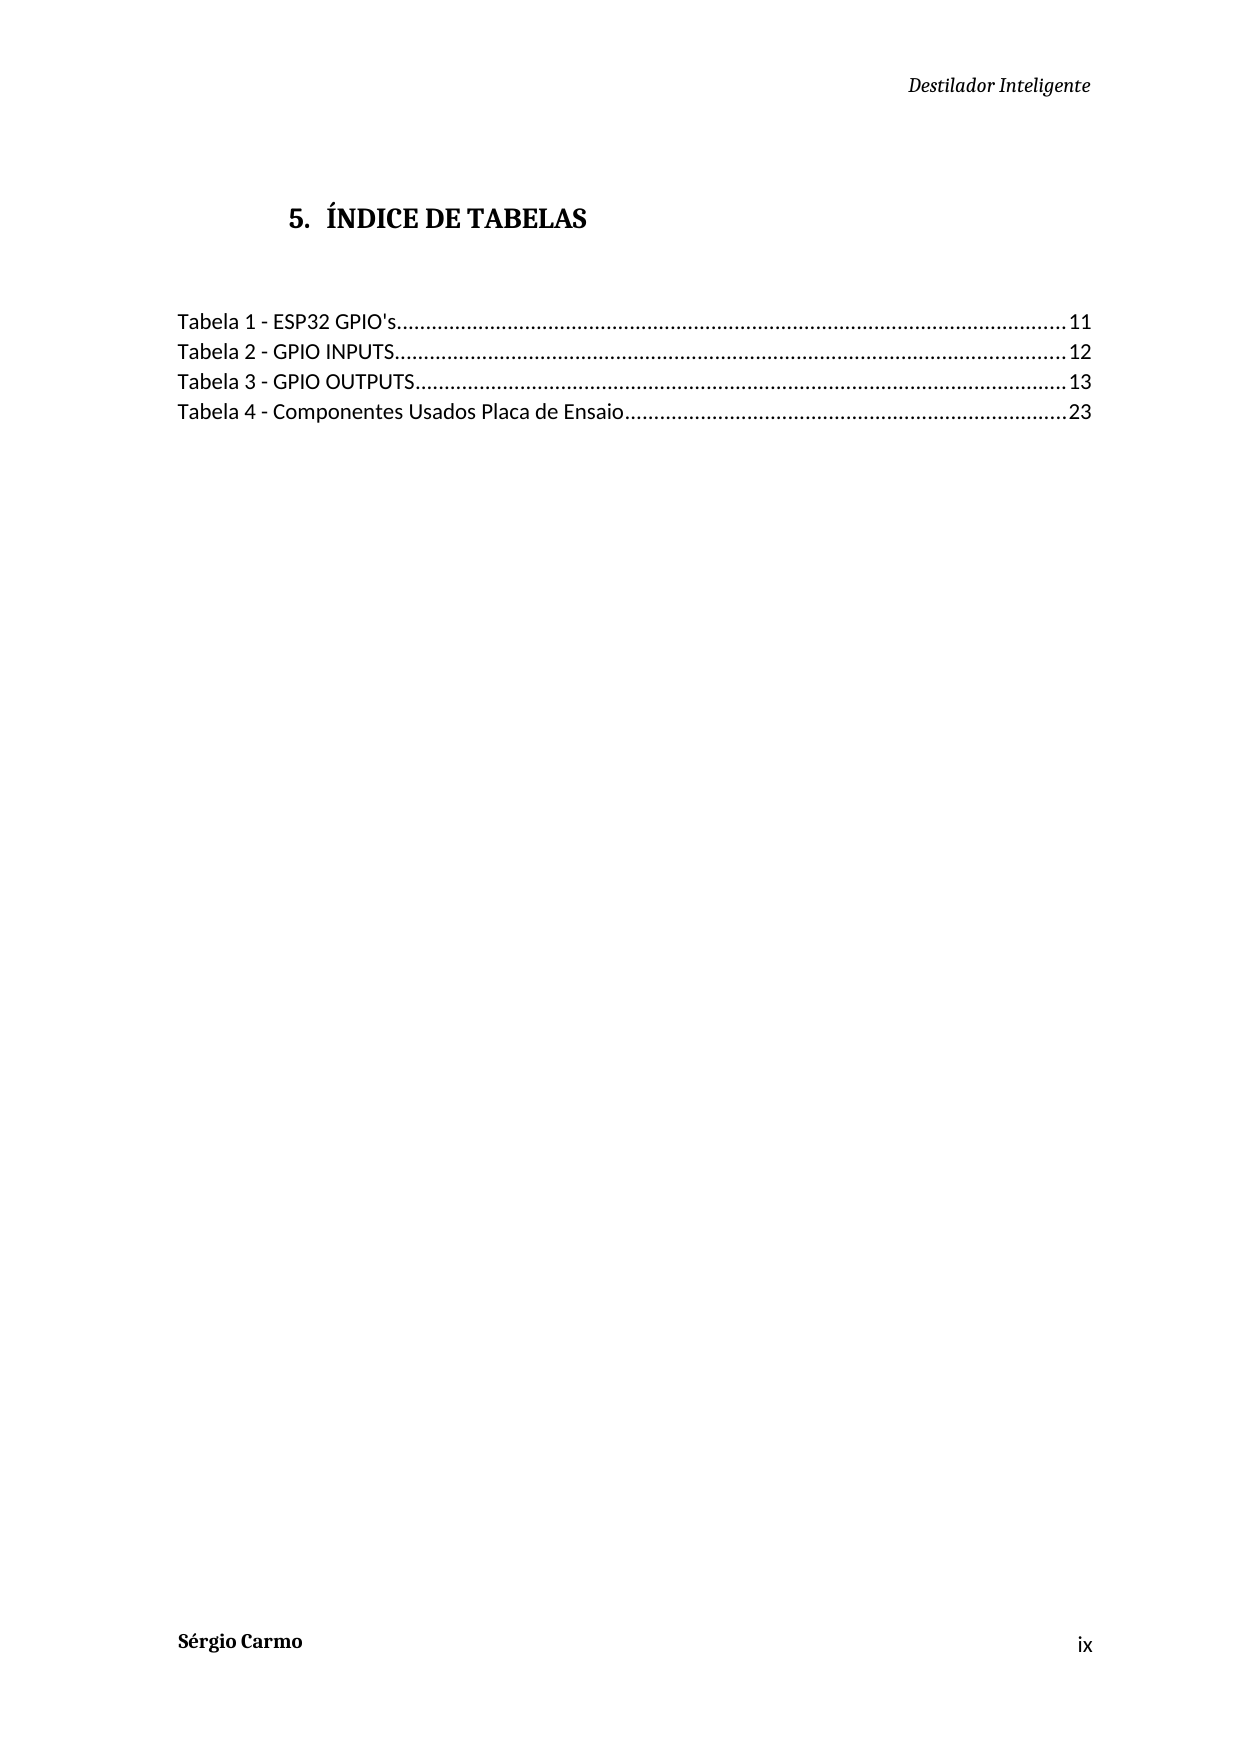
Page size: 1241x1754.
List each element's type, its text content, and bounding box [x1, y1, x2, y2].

text ÍNDICE DE TABELAS [288, 202, 1092, 236]
text Tabela 1 - ESP32 GPIO's 11 [177, 307, 1092, 335]
text Tabela 3 - GPIO OUTPUTS 13 [177, 367, 1092, 395]
text Tabela 2 - GPIO INPUTS 12 [177, 337, 1092, 365]
text Tabela 4 - Componentes Usados Placa de Ensaio 23 [177, 397, 1092, 425]
